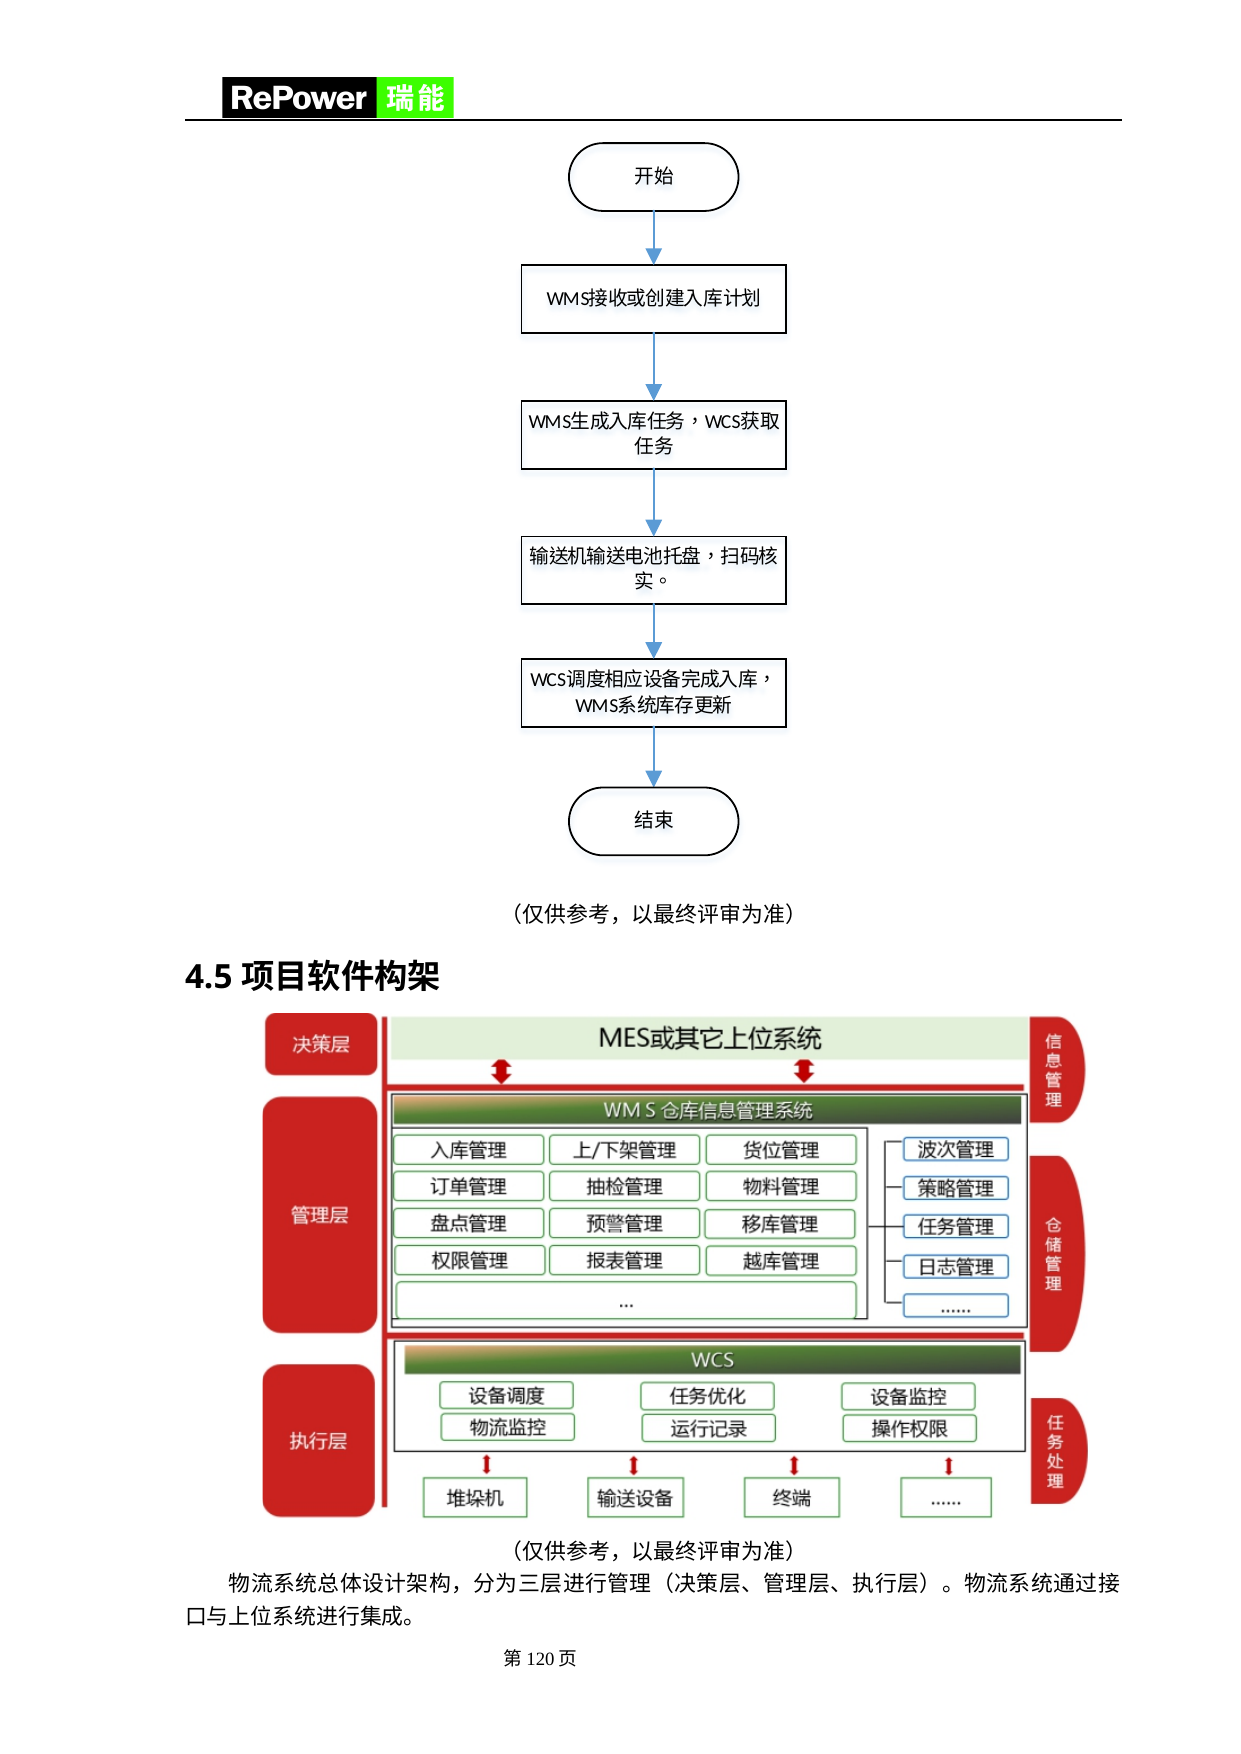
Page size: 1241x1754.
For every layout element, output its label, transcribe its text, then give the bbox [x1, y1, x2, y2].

text （仅供参考，以最终评审为准） [185, 897, 1122, 929]
picture [262, 1013, 1088, 1522]
subtitle 4.5 项目软件构架 [185, 942, 1122, 1007]
picture [222, 77, 454, 118]
text 物流系统总体设计架构，分为三层进行管理（决策层、管理层、执行层）。物流系统通过接口与上位系统进行集成。 [185, 1566, 1122, 1631]
text （仅供参考，以最终评审为准） [185, 1533, 1122, 1566]
